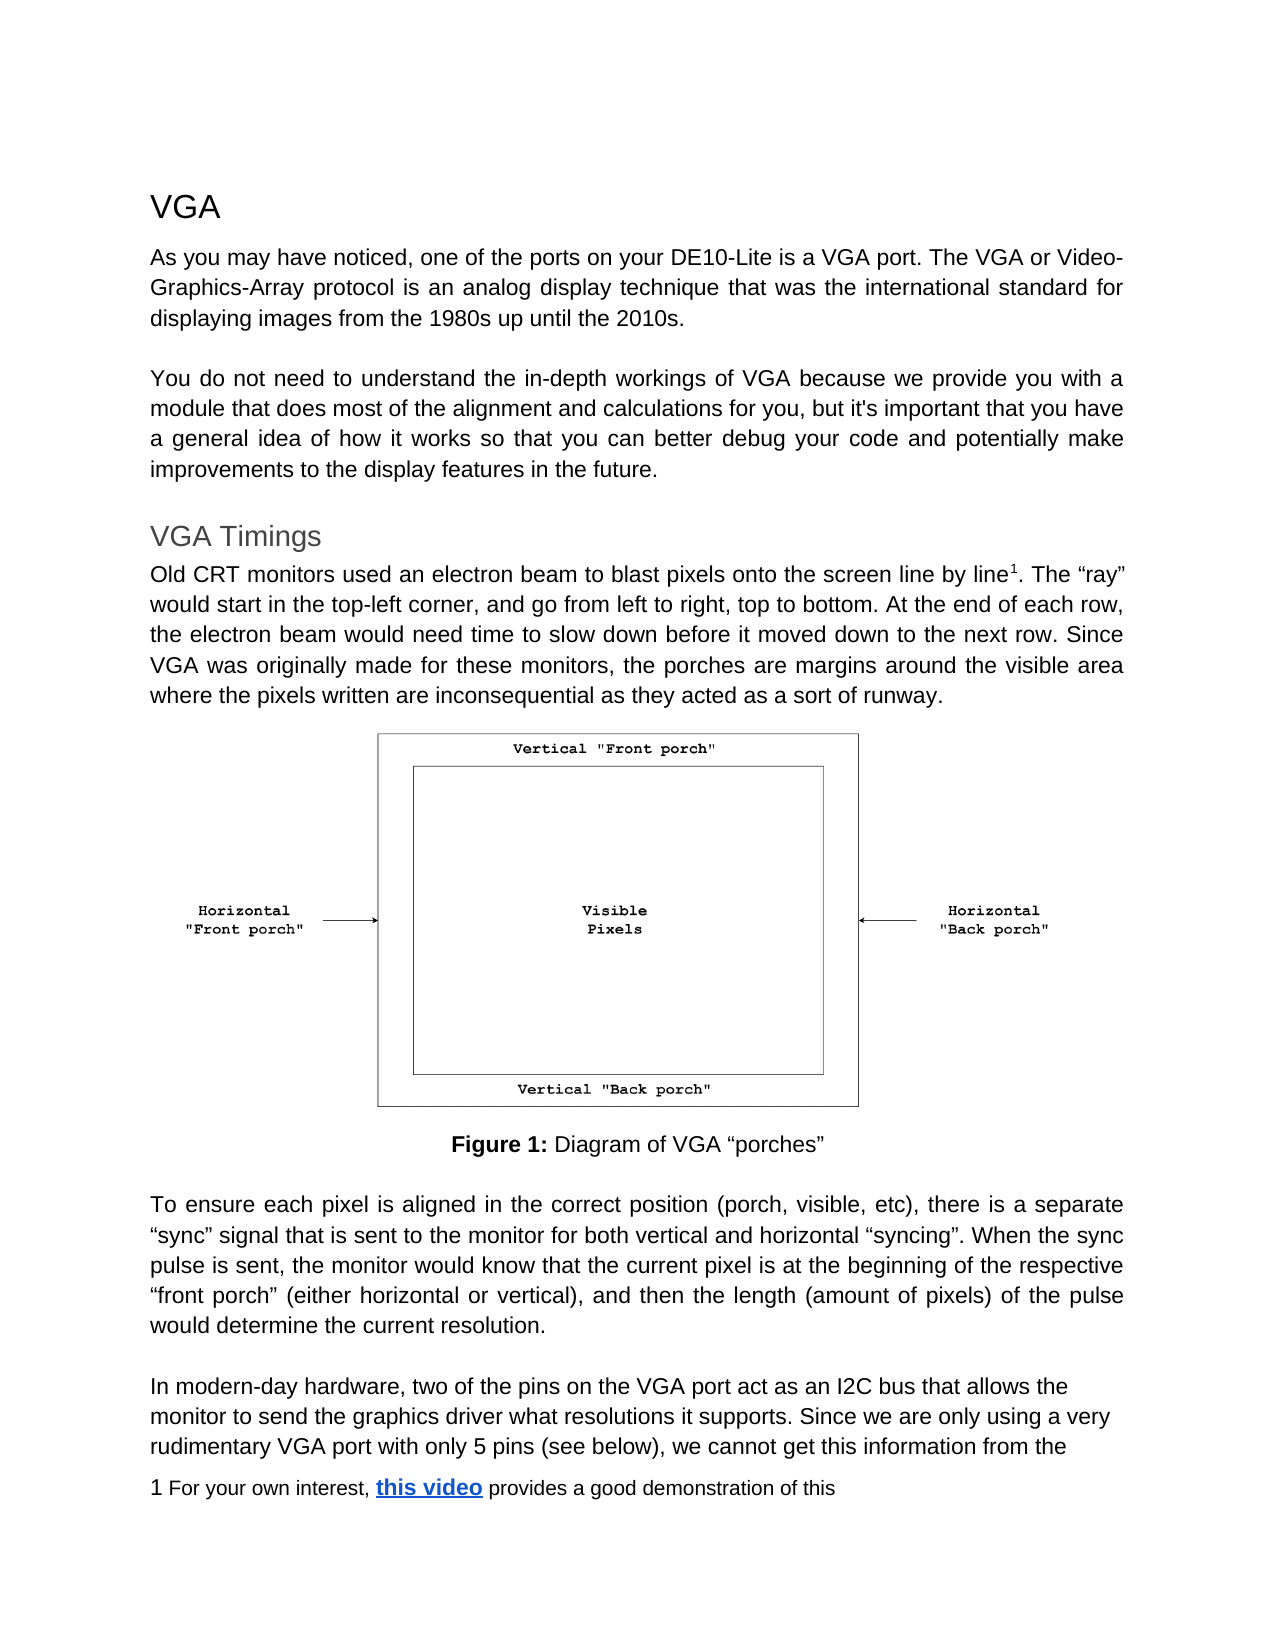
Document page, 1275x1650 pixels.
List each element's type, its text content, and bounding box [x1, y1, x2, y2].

subtitle VGA Timings [150, 519, 1125, 553]
subtitle VGA [150, 187, 1125, 226]
text Figure 1: Diagram of VGA “porches” [150, 1131, 1125, 1157]
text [150, 1373, 1125, 1459]
text To ensure each pixel is aligned in the correct position (porch, visible, etc), there is a separate “sync” signal that is sent to the monitor for both vertical and horizontal “syncing”. When the sync pulse is sent, the monitor would know that the current pixel is at the beginning of the respective “front porch” (either horizontal or vertical), and then the length (amount of pixels) of the pulse would determine the current resolution. [150, 1191, 1125, 1339]
picture [150, 712, 1089, 1128]
text Old CRT monitors used an electron beam to blast pixels onto the screen line by line. The “ray” would start in the top-left corner, and go from left to right, top to bottom. At the end of each row, the electron beam would need time to slow down before it moved down to the next row. Since VGA was originally made for these monitors, the porches are margins around the visible area where the pixels written are inconsequential as they acted as a sort of runway. [150, 561, 1125, 708]
text You do not need to understand the in-depth workings of VGA because we provide you with a module that does most of the alignment and calculations for you, but it's important that you have a general idea of how it works so that you can better debug your code and potentially make improvements to the display features in the future. [150, 365, 1125, 482]
text As you may have noticed, one of the ports on your DE10-Lite is a VGA port. The VGA or Video-Graphics-Array protocol is an analog display technique that was the international standard for displaying images from the 1980s up until the 2010s. [150, 244, 1125, 331]
